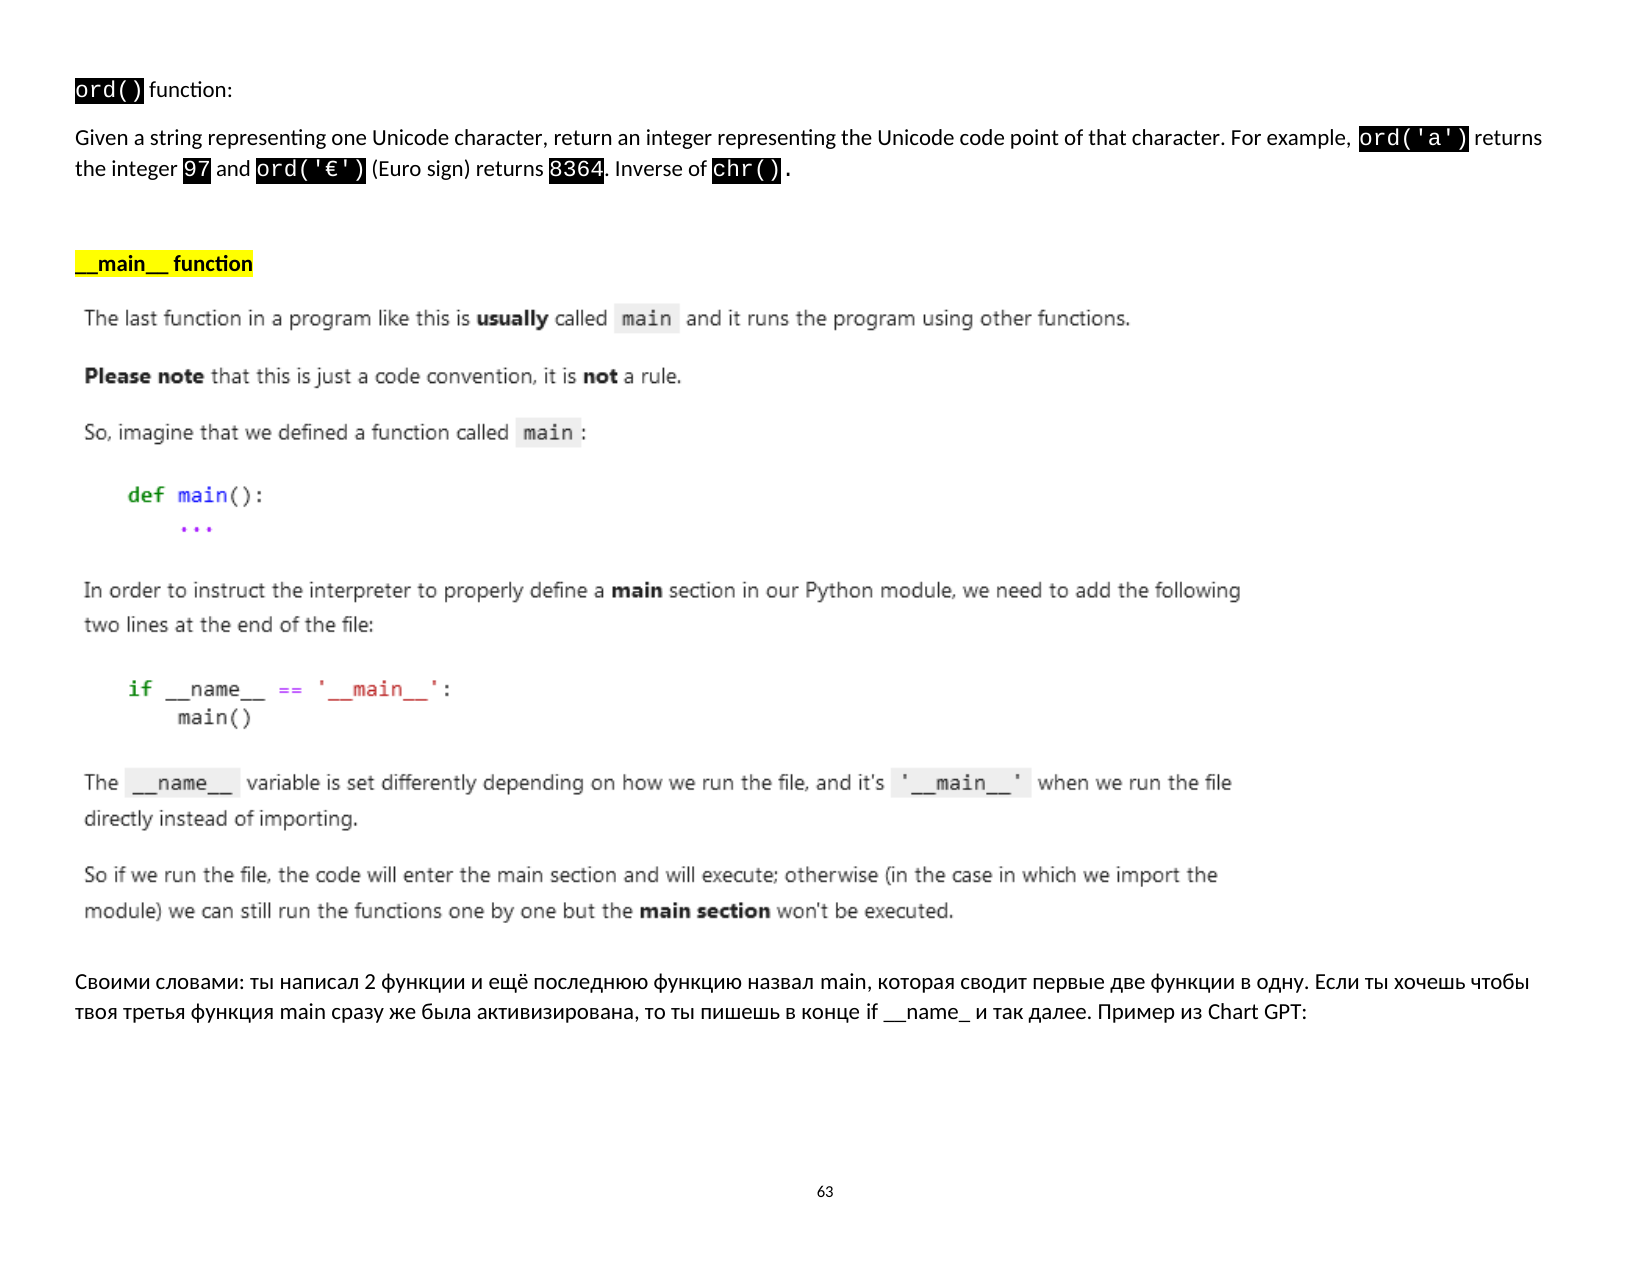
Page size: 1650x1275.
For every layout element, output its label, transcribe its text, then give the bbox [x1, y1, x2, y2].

picture [75, 296, 1268, 948]
text Своими словами: ты написал 2 функции и ещё последнюю функцию назвал main, которая сводит первые две функции в одну. Если ты хочешь чтобы твоя третья функция main сразу же была активизирована, то ты пишешь в конце if __name_ и так далее. Пример из Chart GPT: [75, 967, 1575, 1025]
text __main__ function [75, 249, 1575, 277]
text ord() function: [75, 75, 1575, 104]
text Given a string representing one Unicode character, return an integer representing the Unicode code point of that character. For example, ord('a') returns the integer 97 and ord('€') (Euro sign) returns 8364. Inverse of chr(). [75, 123, 1575, 184]
